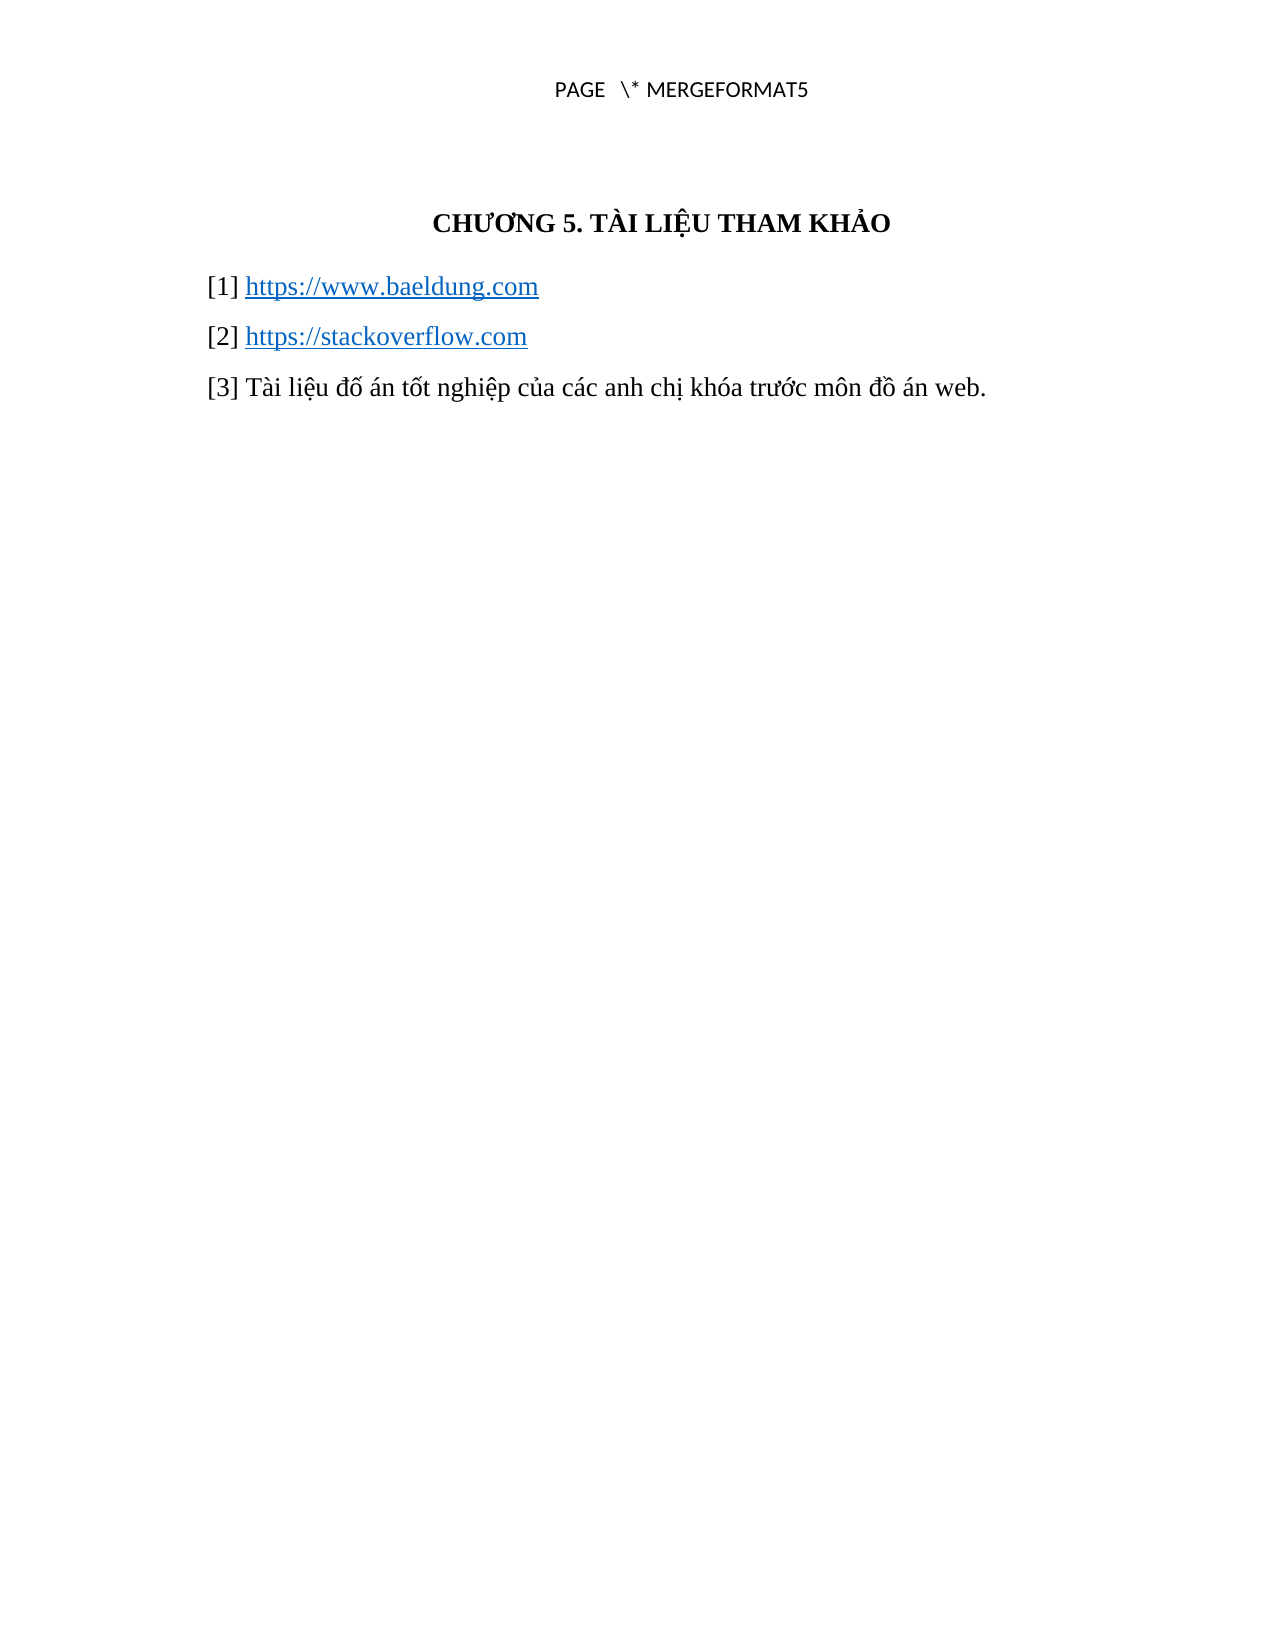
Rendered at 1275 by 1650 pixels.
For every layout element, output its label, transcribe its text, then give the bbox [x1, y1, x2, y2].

list https://www.baeldung.com [207, 270, 1156, 301]
list Tài liệu đố án tốt nghiệp của các anh chị khóa trước môn đồ án web. [207, 371, 1156, 402]
list https://stackoverflow.com [207, 321, 1156, 352]
text CHƯƠNG 5. TÀI LIỆU THAM KHẢO [357, 207, 1156, 238]
